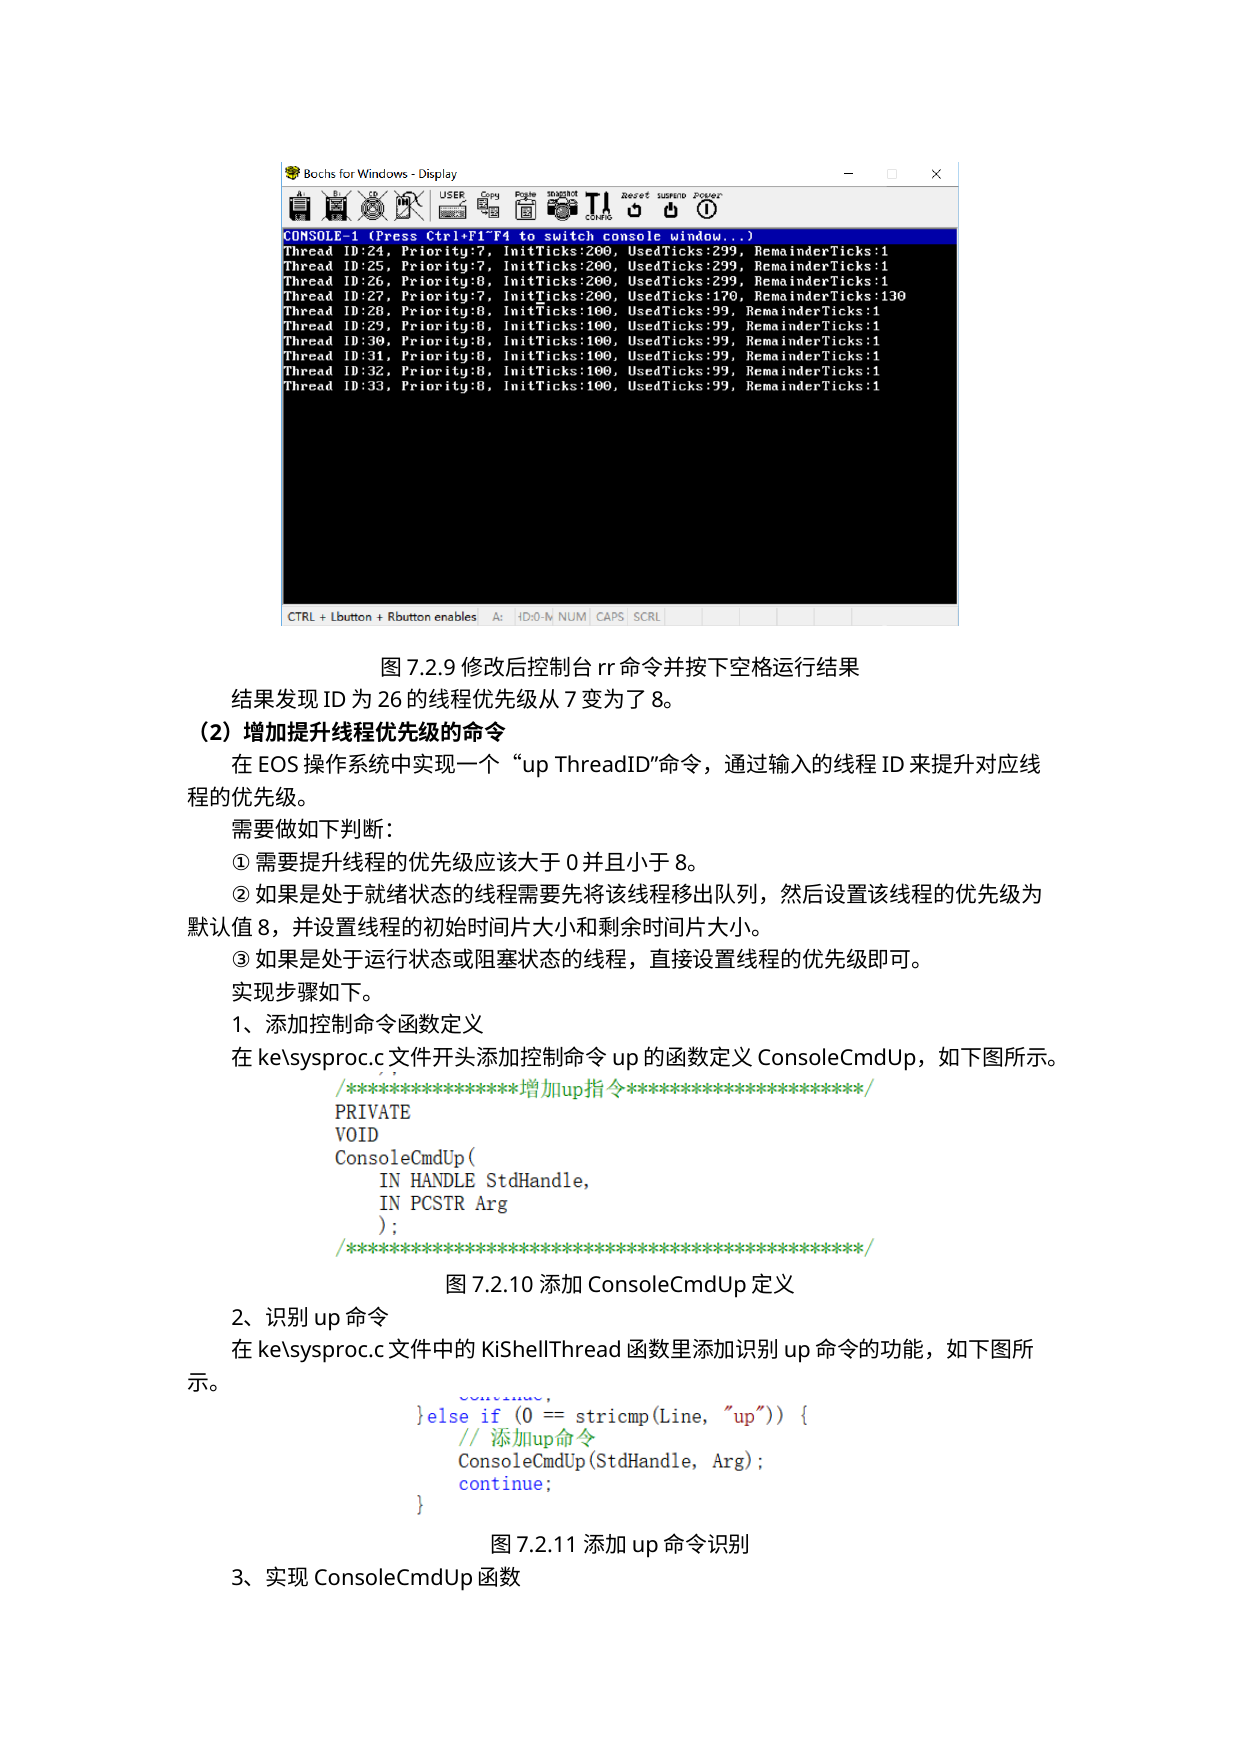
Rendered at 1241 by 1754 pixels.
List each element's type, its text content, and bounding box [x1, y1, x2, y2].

text 在EOS操作系统中实现一个“up ThreadID”命令，通过输入的线程ID来提升对应线程的优先级。 [187, 747, 1053, 812]
picture [281, 162, 959, 626]
text 3、实现ConsoleCmdUp函数 [187, 1559, 1053, 1592]
text 2、识别up命令 [187, 1299, 1053, 1332]
text ①需要提升线程的优先级应该大于0并且小于8。 [187, 844, 1053, 877]
text 在ke\sysproc.c文件中的KiShellThread函数里添加识别up命令的功能，如下图所示。 [187, 1332, 1053, 1397]
text 1、添加控制命令函数定义 [187, 1007, 1053, 1039]
text ②如果是处于就绪状态的线程需要先将该线程移出队列，然后设置该线程的优先级为默认值8，并设置线程的初始时间片大小和剩余时间片大小。 [187, 877, 1053, 942]
text ③如果是处于运行状态或阻塞状态的线程，直接设置线程的优先级即可。 [187, 942, 1053, 974]
text 实现步骤如下。 [187, 974, 1053, 1007]
picture [332, 1072, 908, 1260]
text 需要做如下判断： [187, 812, 1053, 844]
picture [395, 1397, 845, 1523]
text 图7.2.10 添加ConsoleCmdUp定义 [187, 1267, 1053, 1299]
text 在ke\sysproc.c文件开头添加控制命令up的函数定义ConsoleCmdUp，如下图所示。 [187, 1039, 1053, 1072]
text 图7.2.9 修改后控制台rr命令并按下空格运行结果 [187, 649, 1053, 682]
text 图7.2.11 添加up命令识别 [187, 1527, 1053, 1559]
text （2）增加提升线程优先级的命令 [187, 714, 1053, 747]
text 结果发现ID为26的线程优先级从7变为了8。 [187, 682, 1053, 714]
